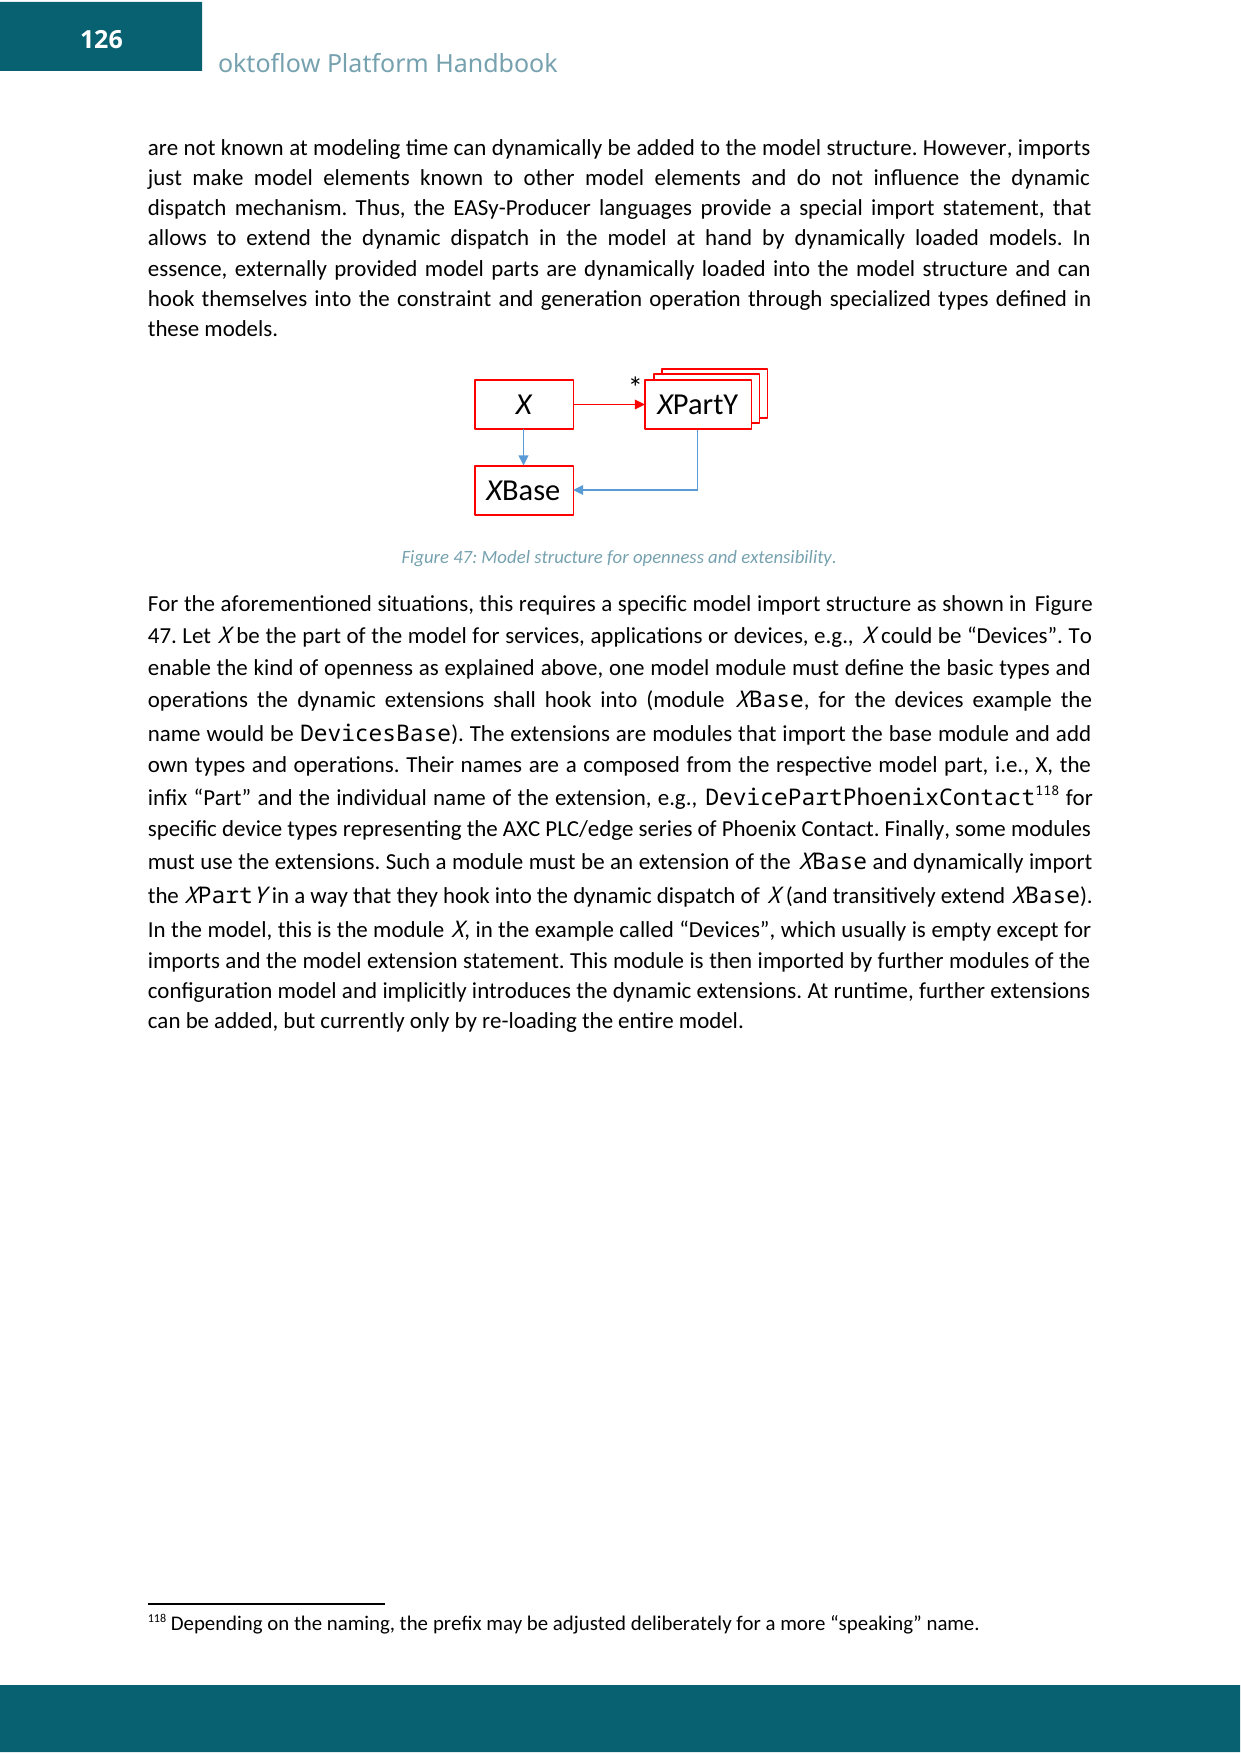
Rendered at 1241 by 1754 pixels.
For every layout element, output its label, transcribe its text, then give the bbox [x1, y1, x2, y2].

text Figure 47: Model structure for openness and extensibility. [148, 545, 1093, 568]
text For the aforementioned situations, this requires a specific model import structure as shown in Figure 47. Let X be the part of the model for services, applications or devices, e.g., X could be “Devices”. To enable the kind of openness as explained above, one model module must define the basic types and operations the dynamic extensions shall hook into (module XBase, for the devices example the name would be DevicesBase). The extensions are modules that import the base module and add own types and operations. Their names are a composed from the respective model part, i.e., X, the infix “Part” and the individual name of the extension, e.g., DevicePartPhoenixContact for specific device types representing the AXC PLC/edge series of Phoenix Contact. Finally, some modules must use the extensions. Such a module must be an extension of the XBase and dynamically import the XPartY in a way that they hook into the dynamic dispatch of X (and transitively extend XBase). In the model, this is the module X, in the example called “Devices”, which usually is empty except for imports and the model extension statement. This module is then imported by further modules of the configuration model and implicitly introduces the dynamic extensions. At runtime, further extensions can be added, but currently only by re-loading the entire model. [148, 589, 1093, 1034]
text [148, 133, 1093, 342]
